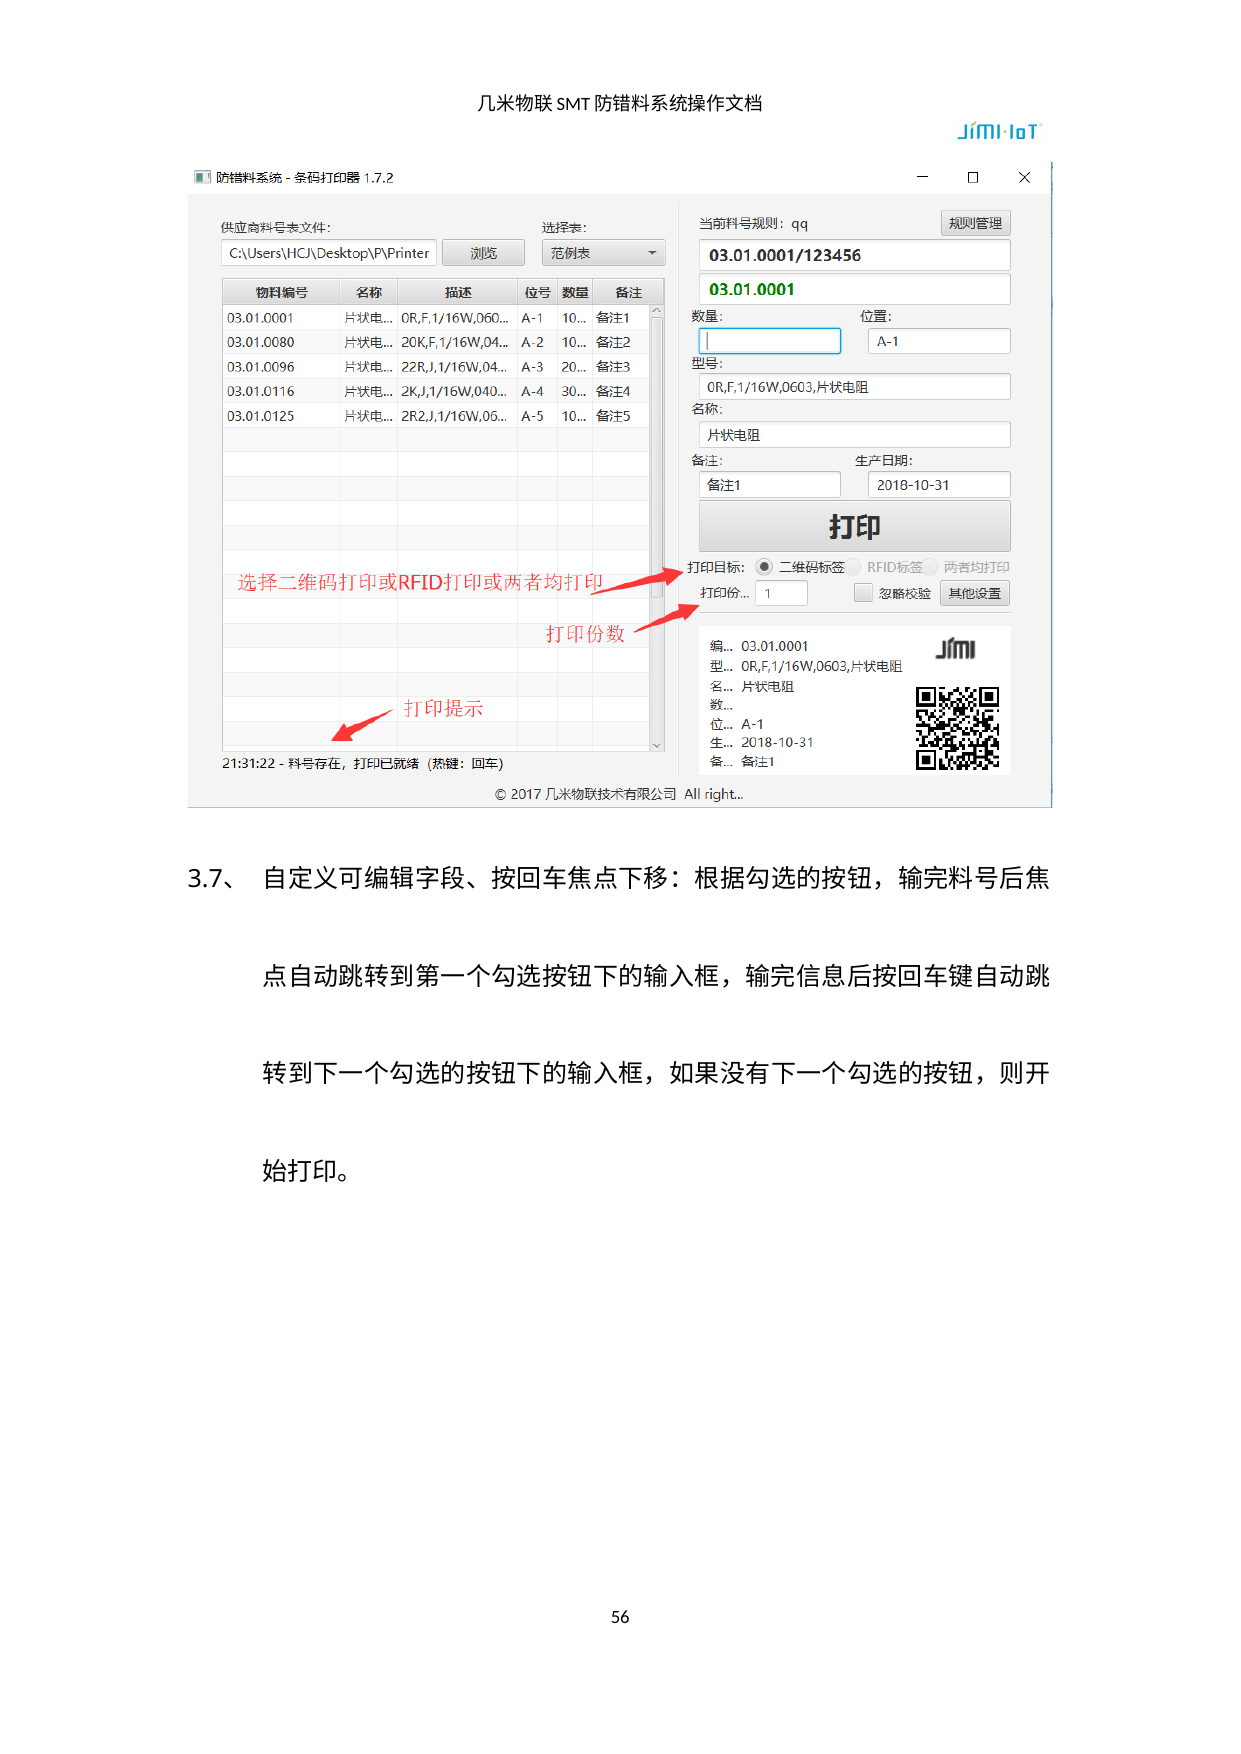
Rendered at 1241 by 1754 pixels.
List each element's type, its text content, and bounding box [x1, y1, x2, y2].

list 自定义可编辑字段、按回车焦点下移：根据勾选的按钮，输完料号后焦点自动跳转到第一个勾选按钮下的输入框，输完信息后按回车键自动跳转到下一个勾选的按钮下的输入框，如果没有下一个勾选的按钮，则开始打印。 [187, 844, 1053, 1202]
picture [954, 117, 1047, 145]
picture [187, 162, 1053, 808]
